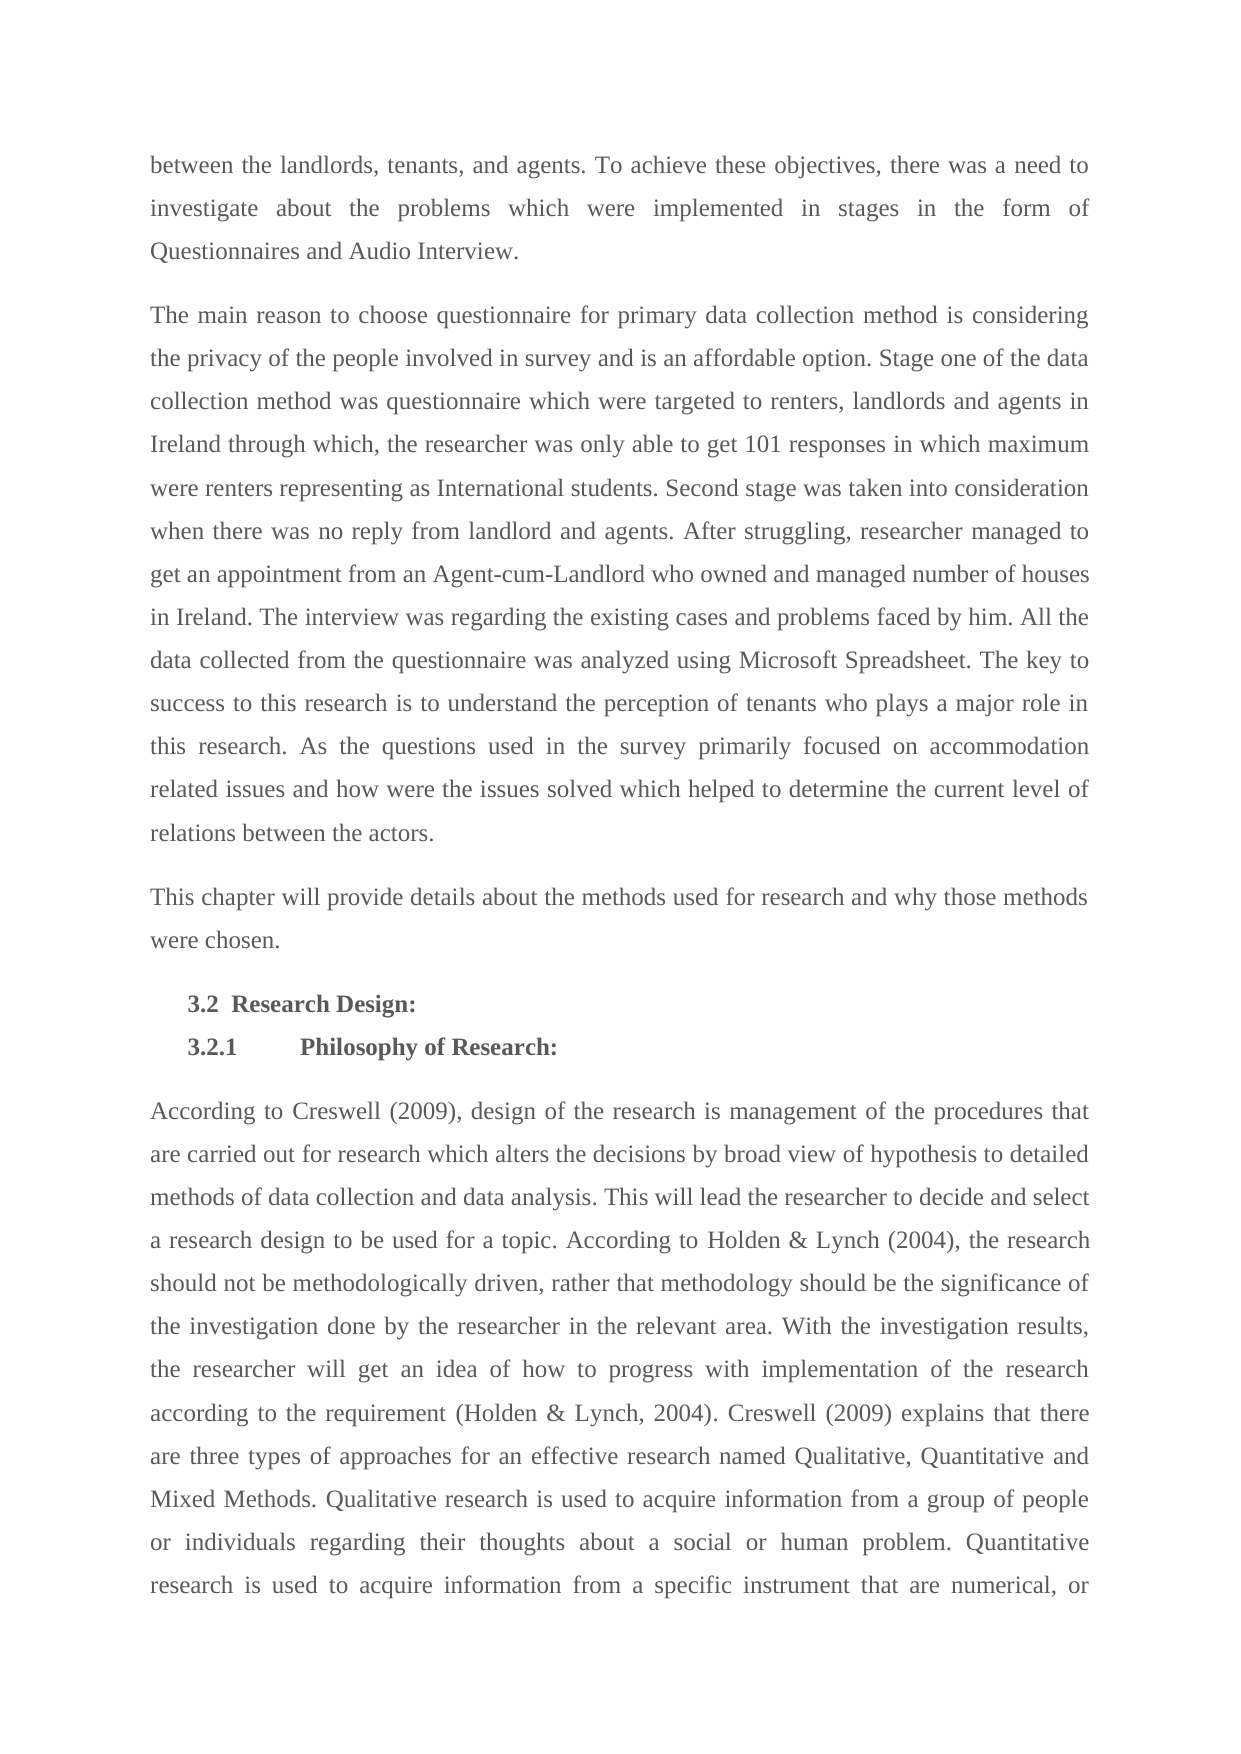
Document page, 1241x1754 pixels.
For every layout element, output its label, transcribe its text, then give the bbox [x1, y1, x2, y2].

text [150, 150, 1090, 265]
text This chapter will provide details about the methods used for research and why those methods were chosen. [150, 882, 1090, 953]
text The main reason to choose questionnaire for primary data collection method is considering the privacy of the people involved in survey and is an affordable option. Stage one of the data collection method was questionnaire which were targeted to renters, landlords and agents in Ireland through which, the researcher was only able to get 101 responses in which maximum were renters representing as International students. Second stage was taken into consideration when there was no reply from landlord and agents. After struggling, researcher managed to get an appointment from an Agent-cum-Landlord who owned and managed number of houses in Ireland. The interview was regarding the existing cases and problems faced by him. All the data collected from the questionnaire was analyzed using Microsoft Spreadsheet. The key to success to this research is to understand the perception of tenants who plays a major role in this research. As the questions used in the survey primarily focused on accommodation related issues and how were the issues solved which helped to determine the current level of relations between the actors. [150, 300, 1090, 846]
list Research Design: [187, 989, 1090, 1017]
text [150, 1096, 1090, 1599]
list Philosophy of Research: [187, 1032, 1090, 1061]
